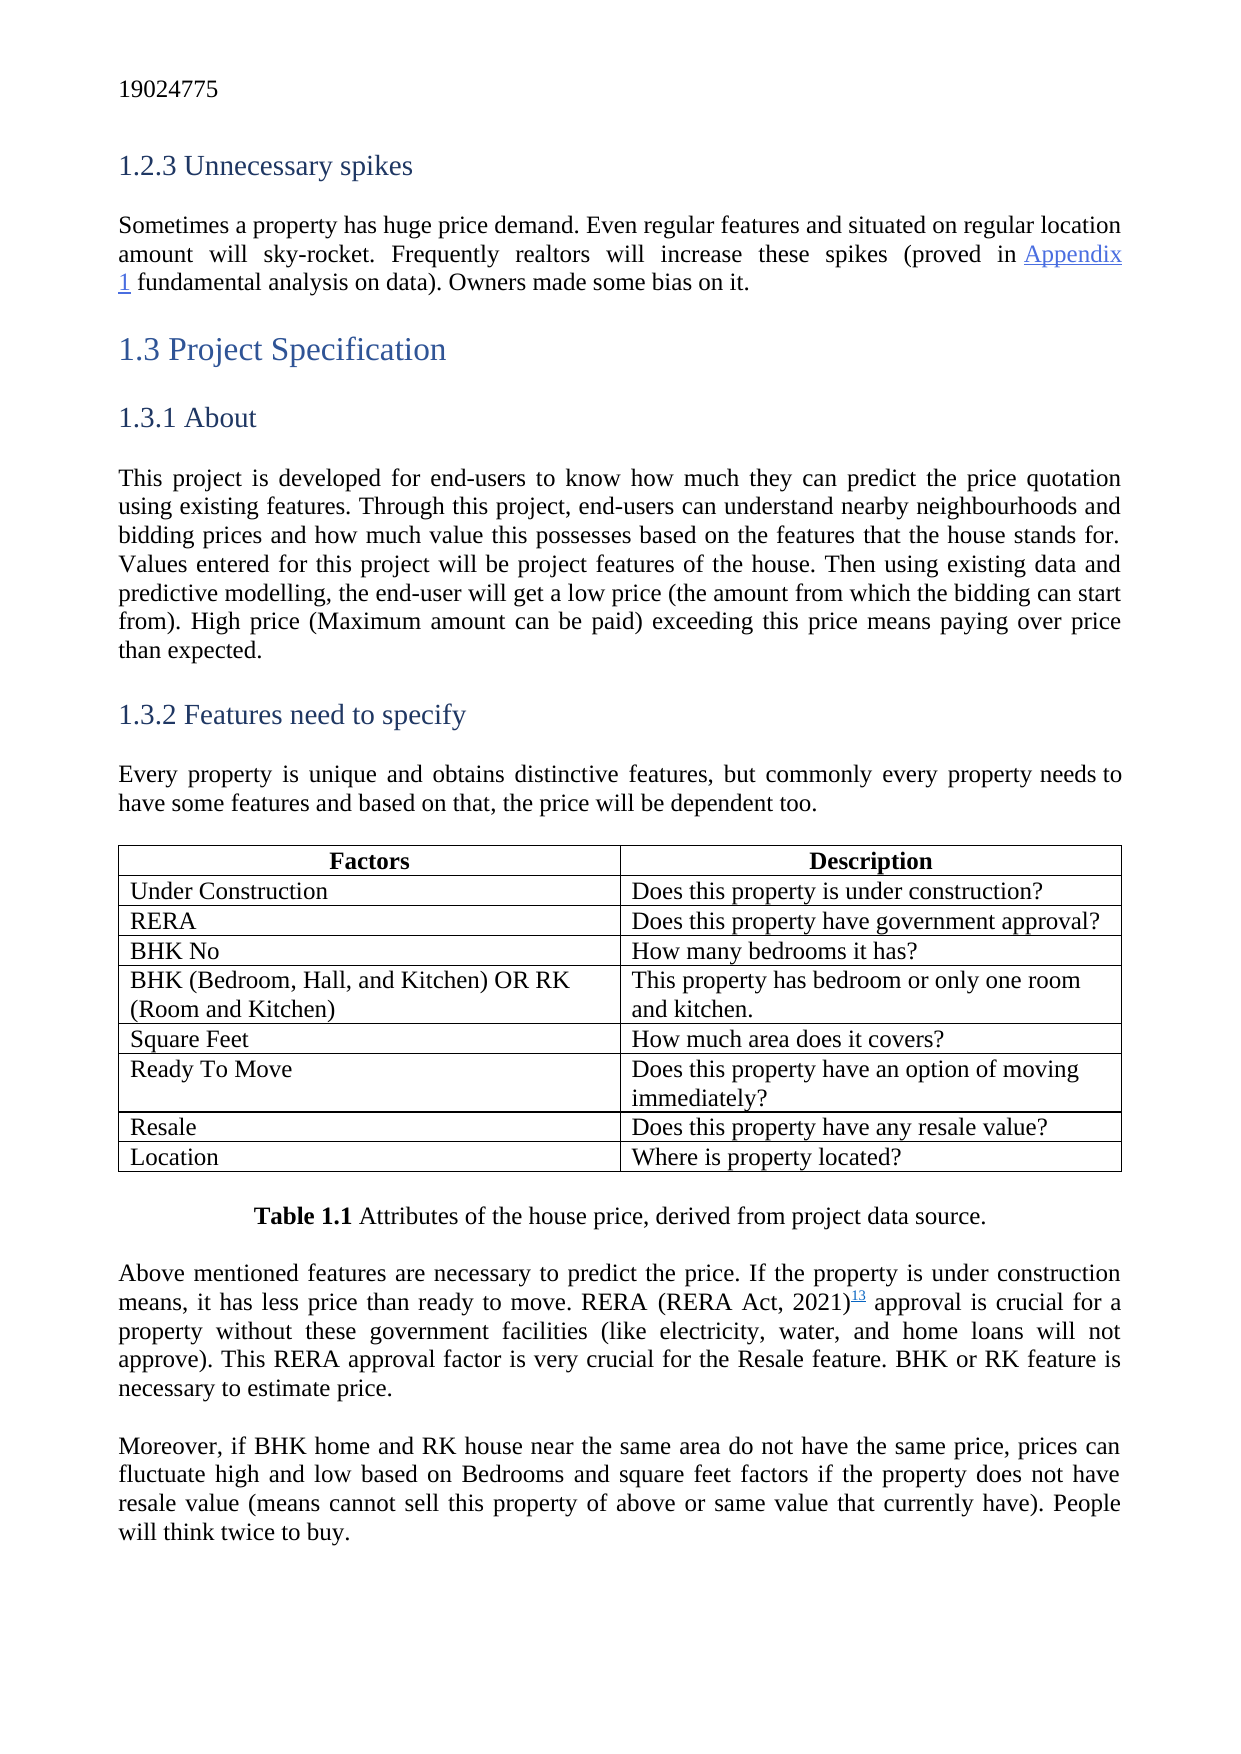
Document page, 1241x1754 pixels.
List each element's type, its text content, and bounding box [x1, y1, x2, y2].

table_cell Resale [119, 1113, 620, 1141]
table_cell BHK (Bedroom, Hall, and Kitchen) OR RK (Room and Kitchen) [119, 966, 620, 1023]
text Every property is unique and obtains distinctive features, but commonly every property needs to have some features and based on that, the price will be dependent too. [118, 759, 1122, 817]
table_cell Does this property have government approval? [621, 906, 1121, 935]
table_cell Ready To Move [119, 1054, 620, 1111]
text This project is developed for end-users to know how much they can predict the price quotation using existing features. Through this project, end-users can understand nearby neighbourhoods and bidding prices and how much value this possesses based on the features that the house stands for. Values entered for this project will be project features of the house. Then using existing data and predictive modelling, the end-user will get a low price (the amount from which the bidding can start from). High price (Maximum amount can be paid) exceeding this price means paying over price than expected. [118, 463, 1122, 664]
subtitle 1.3.2 Features need to specify [118, 697, 1122, 730]
subtitle 1.3.1 About [118, 400, 1122, 434]
text Table 1.1 Attributes of the house price, derived from project data source. [118, 1201, 1122, 1229]
table_cell RERA [119, 906, 620, 935]
subtitle 1.2.3 Unnecessary spikes [118, 148, 1122, 181]
table_cell Does this property have an option of moving immediately? [621, 1054, 1121, 1111]
table_cell Under Construction [119, 876, 620, 905]
table_cell How many bedrooms it has? [621, 936, 1121, 964]
table_cell Square Feet [119, 1024, 620, 1053]
text Above mentioned features are necessary to predict the price. If the property is under construction means, it has less price than ready to move. RERA (RERA Act, 2021)13 approval is crucial for a property without these government facilities (like electricity, water, and home loans will not approve). This RERA approval factor is very crucial for the Resale feature. BHK or RK feature is necessary to estimate price. [118, 1258, 1122, 1402]
table_cell BHK No [119, 936, 620, 964]
text Sometimes a property has huge price demand. Even regular features and situated on regular location amount will sky-rocket. Frequently realtors will increase these spikes (proved in Appendix 1 fundamental analysis on data). Owners made some bias on it. [118, 210, 1122, 296]
table_header Factors [119, 846, 620, 875]
table_cell Where is property located? [621, 1142, 1121, 1171]
table_cell This property has bedroom or only one room and kitchen. [621, 966, 1121, 1023]
text Moreover, if BHK home and RK house near the same area do not have the same price, prices can fluctuate high and low based on Bedrooms and square feet factors if the property does not have resale value (means cannot sell this property of above or same value that currently have). People will think twice to buy. [118, 1431, 1122, 1546]
table_cell Does this property have any resale value? [621, 1113, 1121, 1141]
table_cell Does this property is under construction? [621, 876, 1121, 905]
table_cell How much area does it covers? [621, 1024, 1121, 1053]
table_cell Location [119, 1142, 620, 1171]
subtitle 1.3 Project Specification [118, 329, 1122, 367]
table_header Description [621, 846, 1121, 875]
